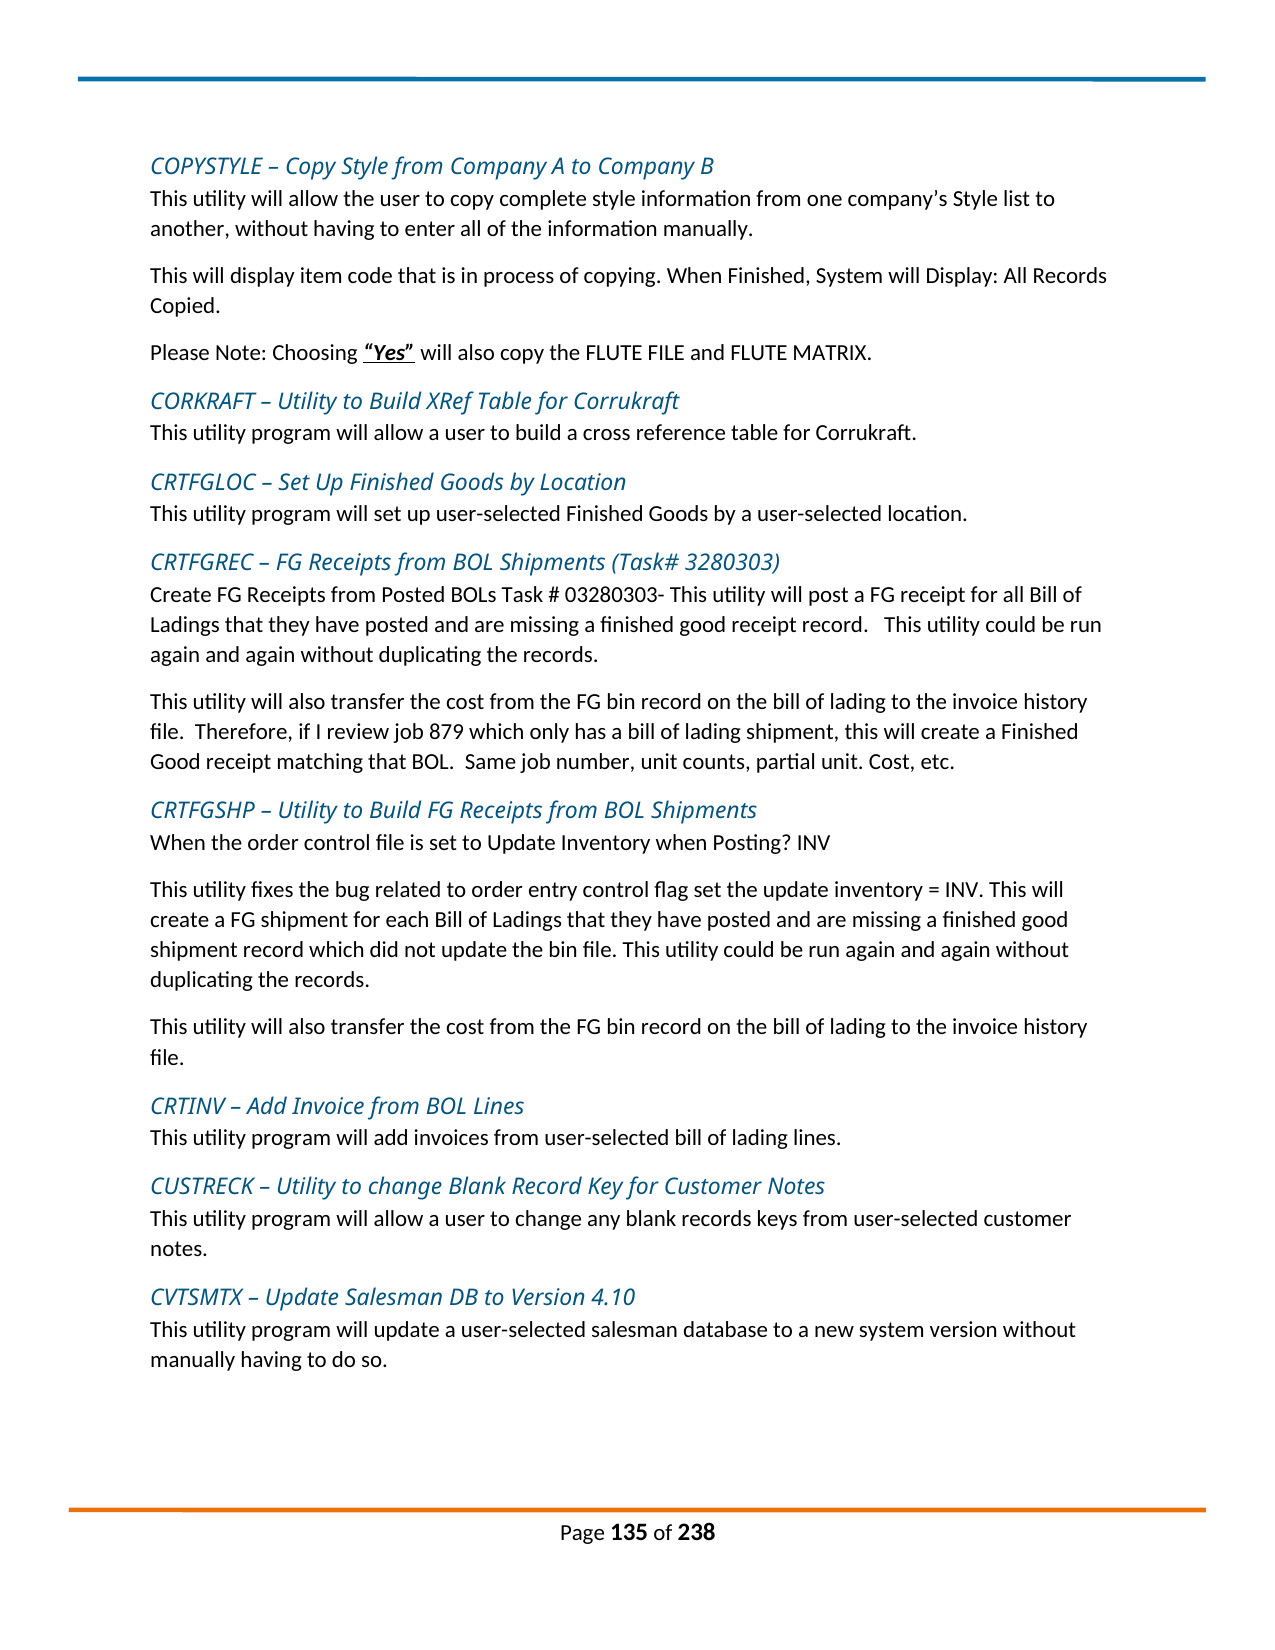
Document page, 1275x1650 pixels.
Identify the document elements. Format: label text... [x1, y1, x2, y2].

text This utility will also transfer the cost from the FG bin record on the bill of lading to the invoice history file. Therefore, if I review job 879 which only has a bill of lading shipment, this will create a Finished Good receipt matching that BOL. Same job number, unit counts, partial unit. Cost, etc. [150, 687, 1125, 776]
subtitle CUSTRECK – Utility to change Blank Record Key for Customer Notes [150, 1170, 1125, 1201]
text This utility fixes the bug related to order entry control flag set the update inventory = INV. This will create a FG shipment for each Bill of Ladings that they have posted and are missing a finished good shipment record which did not update the bin file. This utility could be run again and again without duplicating the records. [150, 875, 1125, 994]
subtitle COPYSTYLE – Copy Style from Company A to Company B [150, 150, 1125, 181]
subtitle CORKRAFT – Utility to Build XRef Table for Corrukraft [150, 385, 1125, 416]
text This will display item code that is in process of copying. When Finished, System will Display: All Records Copied. [150, 261, 1125, 319]
text This utility program will add invoices from user-selected bill of lading lines. [150, 1123, 1125, 1151]
text This utility will allow the user to copy complete style information from one company’s Style list to another, without having to enter all of the information manually. [150, 184, 1125, 242]
text This utility program will set up user-selected Finished Goods by a user-selected location. [150, 499, 1125, 527]
text This utility will also transfer the cost from the FG bin record on the bill of lading to the invoice history file. [150, 1012, 1125, 1071]
text Create FG Receipts from Posted BOLs Task # 03280303- This utility will post a FG receipt for all Bill of Ladings that they have posted and are missing a finished good receipt record. This utility could be run again and again without duplicating the records. [150, 580, 1125, 668]
subtitle CVTSMTX – Update Salesman DB to Version 4.10 [150, 1281, 1125, 1312]
subtitle CRTFGSHP – Utility to Build FG Receipts from BOL Shipments [150, 794, 1125, 826]
text This utility program will allow a user to change any blank records keys from user-selected customer notes. [150, 1204, 1125, 1262]
text Please Note: Choosing “Yes” will also copy the FLUTE FILE and FLUTE MATRIX. [150, 338, 1125, 366]
text This utility program will allow a user to build a cross reference table for Corrukraft. [150, 418, 1125, 447]
text This utility program will update a user-selected salesman database to a new system version without manually having to do so. [150, 1315, 1125, 1373]
subtitle CRTFGREC – FG Receipts from BOL Shipments (Task# 3280303) [150, 546, 1125, 577]
subtitle CRTINV – Add Invoice from BOL Lines [150, 1089, 1125, 1121]
text When the order control file is set to Update Inventory when Posting? INV [150, 828, 1125, 856]
subtitle CRTFGLOC – Set Up Finished Goods by Location [150, 465, 1125, 497]
